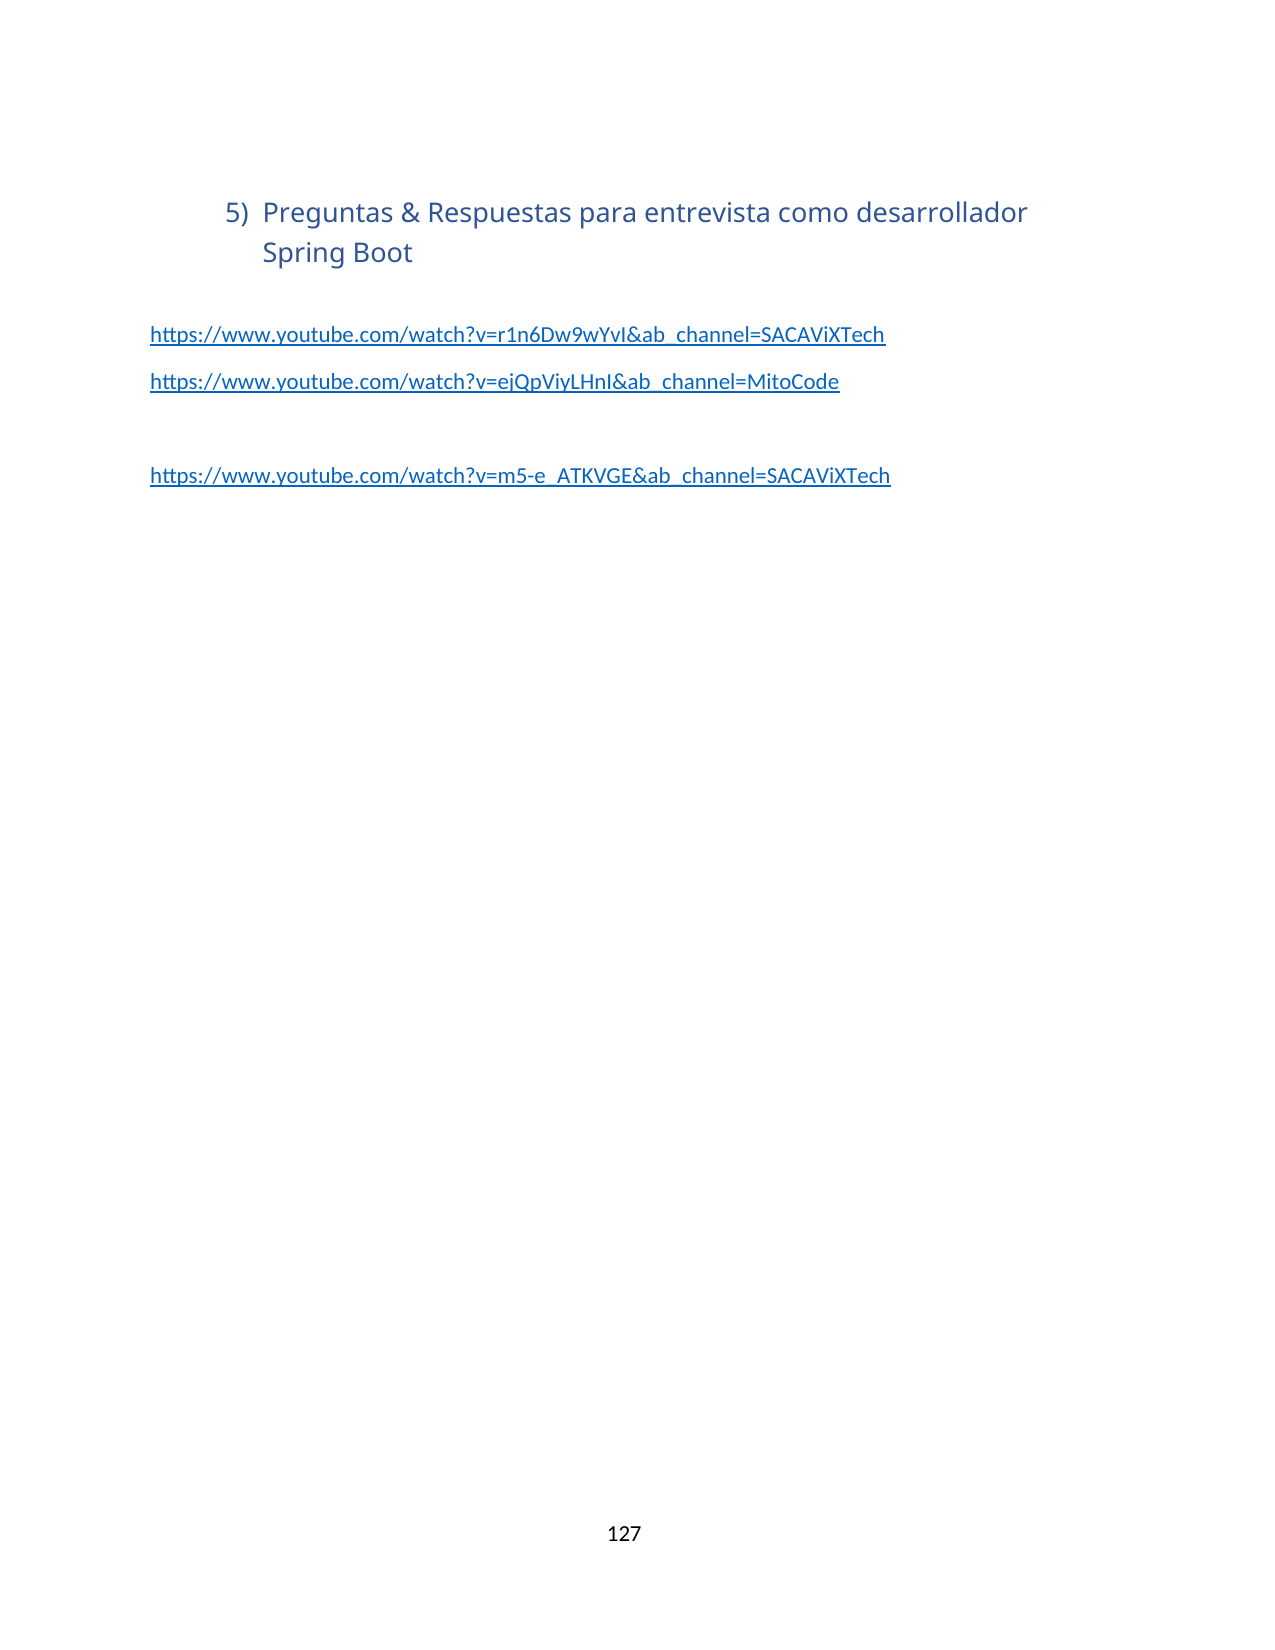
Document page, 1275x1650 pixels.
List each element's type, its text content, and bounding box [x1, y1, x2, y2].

subtitle Preguntas & Respuestas para entrevista como desarrollador Spring Boot [225, 194, 1098, 271]
text https://www.youtube.com/watch?v=m5-e_ATKVGE&ab_channel=SACAViXTech [150, 461, 1098, 489]
text https://www.youtube.com/watch?v=r1n6Dw9wYvI&ab_channel=SACAViXTech [150, 320, 1098, 348]
text https://www.youtube.com/watch?v=ejQpViyLHnI&ab_channel=MitoCode [150, 367, 1098, 395]
